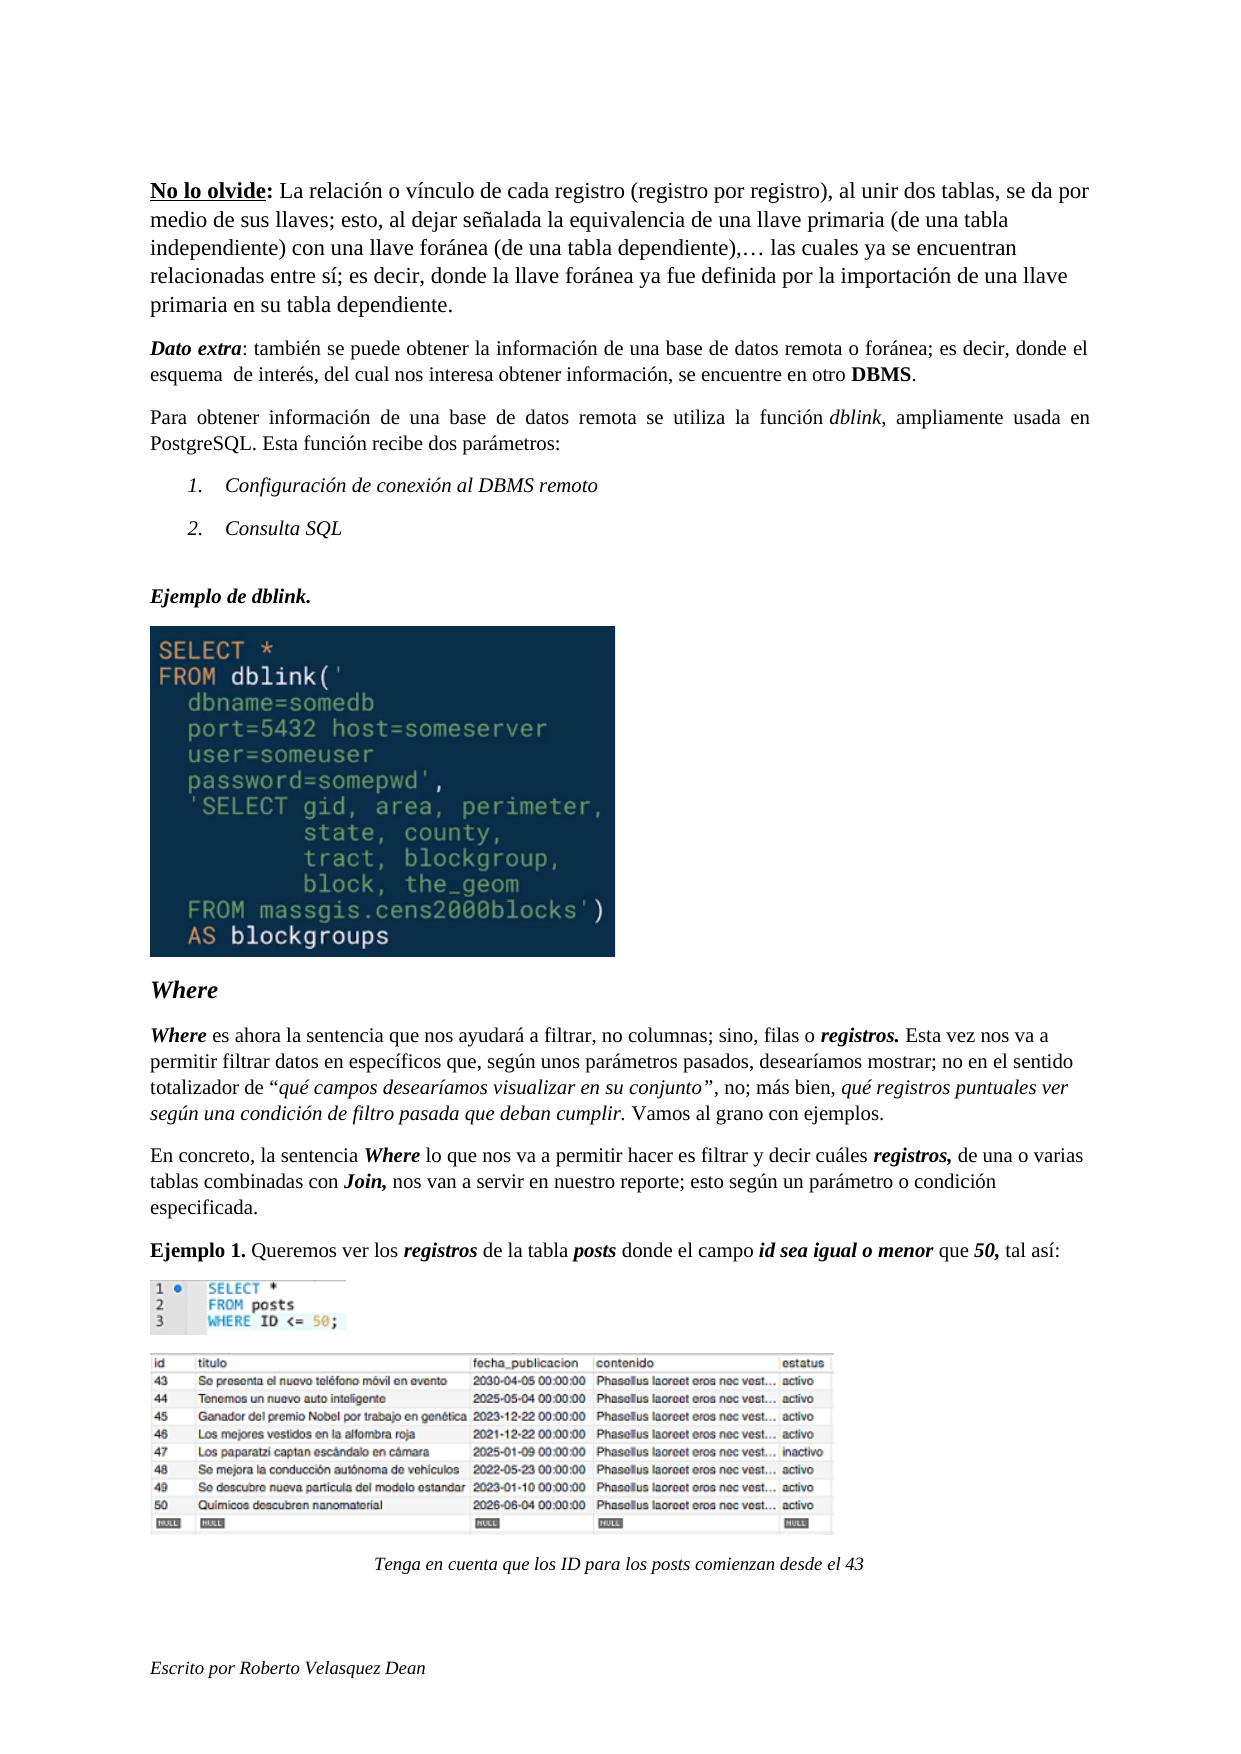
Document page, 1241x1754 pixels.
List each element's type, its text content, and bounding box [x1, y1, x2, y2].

list Consulta SQL [187, 516, 1090, 540]
text Ejemplo de dblink. [150, 558, 1090, 608]
picture [150, 1280, 346, 1335]
picture [150, 626, 615, 957]
text Ejemplo 1. Queremos ver los registros de la tabla posts donde el campo id sea igual o menor que 50, tal así: [150, 1238, 1090, 1262]
text Where es ahora la sentencia que nos ayudará a filtrar, no columnas; sino, filas o registros. Esta vez nos va a permitir filtrar datos en específicos que, según unos parámetros pasados, desearíamos mostrar; no en el sentido totalizador de “qué campos desearíamos visualizar en su conjunto”, no; más bien, qué registros puntuales ver según una condición de filtro pasada que deban cumplir. Vamos al grano con ejemplos. [150, 1023, 1090, 1125]
text Dato extra: también se puede obtener la información de una base de datos remota o foránea; es decir, donde el esquema de interés, del cual nos interesa obtener información, se encuentre en otro DBMS. [150, 336, 1090, 386]
text En concreto, la sentencia Where lo que nos va a permitir hacer es filtrar y decir cuáles registros, de una o varias tablas combinadas con Join, nos van a servir en nuestro reporte; esto según un parámetro o condición especificada. [150, 1143, 1090, 1219]
text No lo olvide: La relación o vínculo de cada registro (registro por registro), al unir dos tablas, se da por medio de sus llaves; esto, al dejar señalada la equivalencia de una llave primaria (de una tabla independiente) con una llave foránea (de una tabla dependiente),… las cuales ya se encuentran relacionadas entre sí; es decir, donde la llave foránea ya fue definida por la importación de una llave primaria en su tabla dependiente. [150, 177, 1090, 317]
list Configuración de conexión al DBMS remoto [187, 473, 1090, 497]
text Where [150, 975, 1090, 1004]
text Para obtener información de una base de datos remota se utiliza la función dblink, ampliamente usada en PostgreSQL. Esta función recibe dos parámetros: [150, 404, 1090, 454]
text Tenga en cuenta que los ID para los posts comienzan desde el 43 [150, 1553, 1090, 1575]
picture [150, 1353, 834, 1535]
